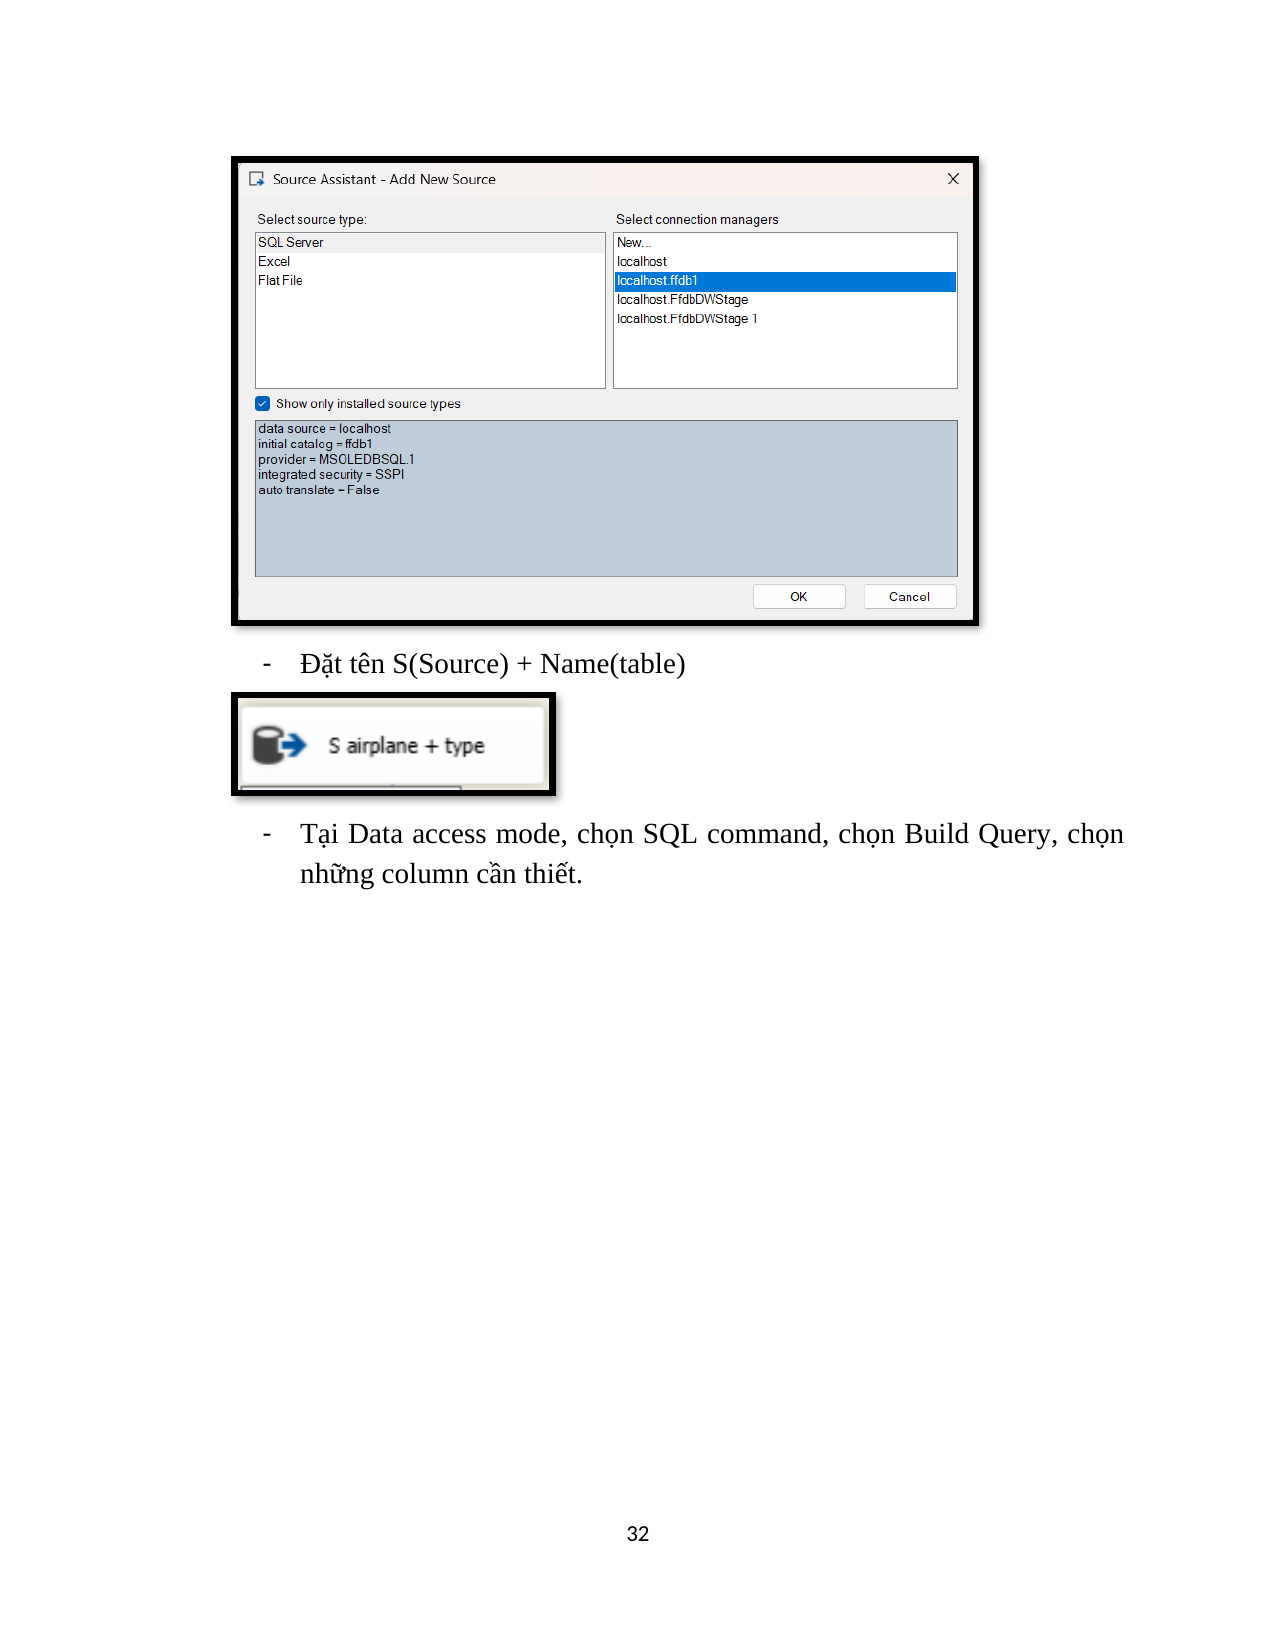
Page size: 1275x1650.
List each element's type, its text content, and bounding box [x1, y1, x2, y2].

picture [238, 163, 973, 620]
picture [238, 698, 549, 790]
list Tại Data access mode, chọn SQL command, chọn Build Query, chọn những column cần thiết. [262, 815, 1125, 889]
list Đặt tên S(Source) + Name(table) [262, 645, 1125, 681]
